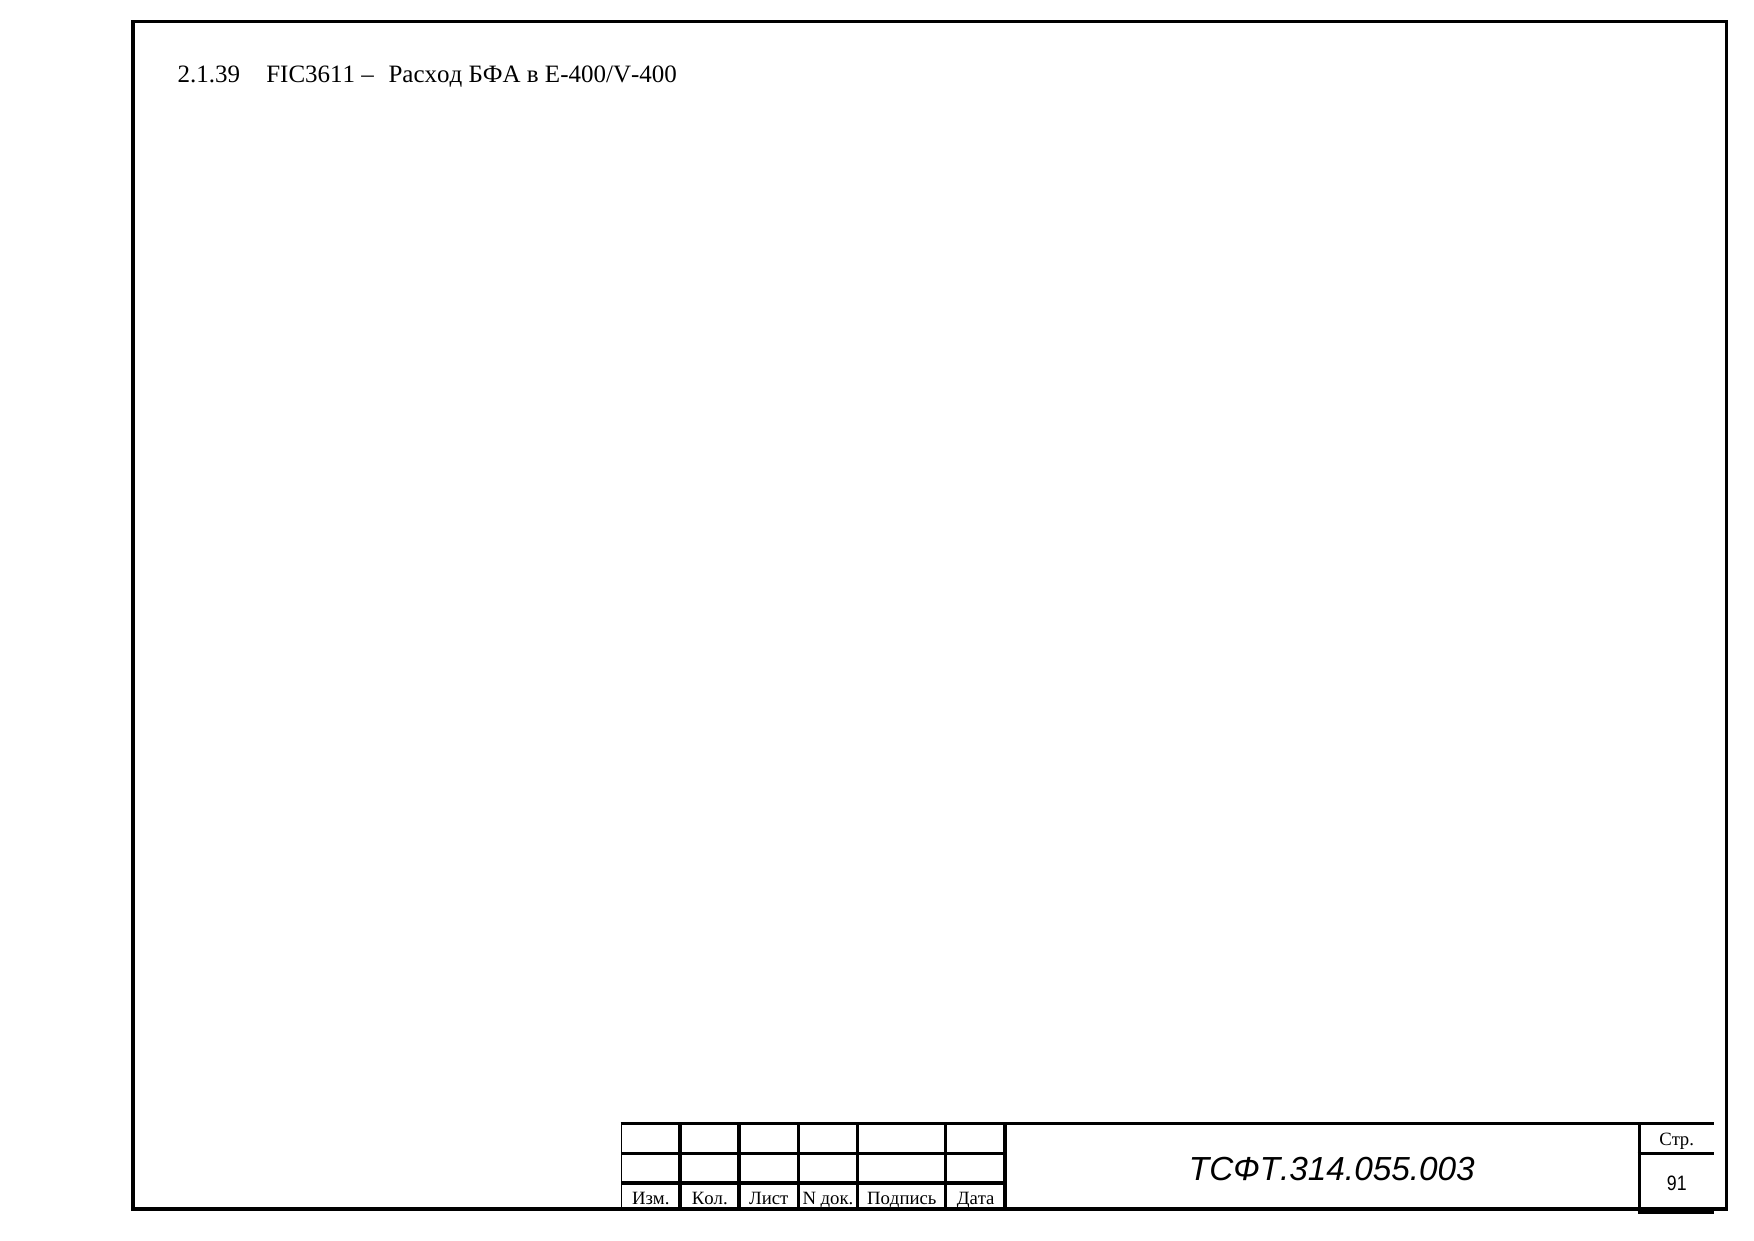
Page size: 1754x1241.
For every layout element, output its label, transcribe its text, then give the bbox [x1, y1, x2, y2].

text FIC3611 – Расход БФА в Е-400/V-400 [177, 59, 1665, 88]
